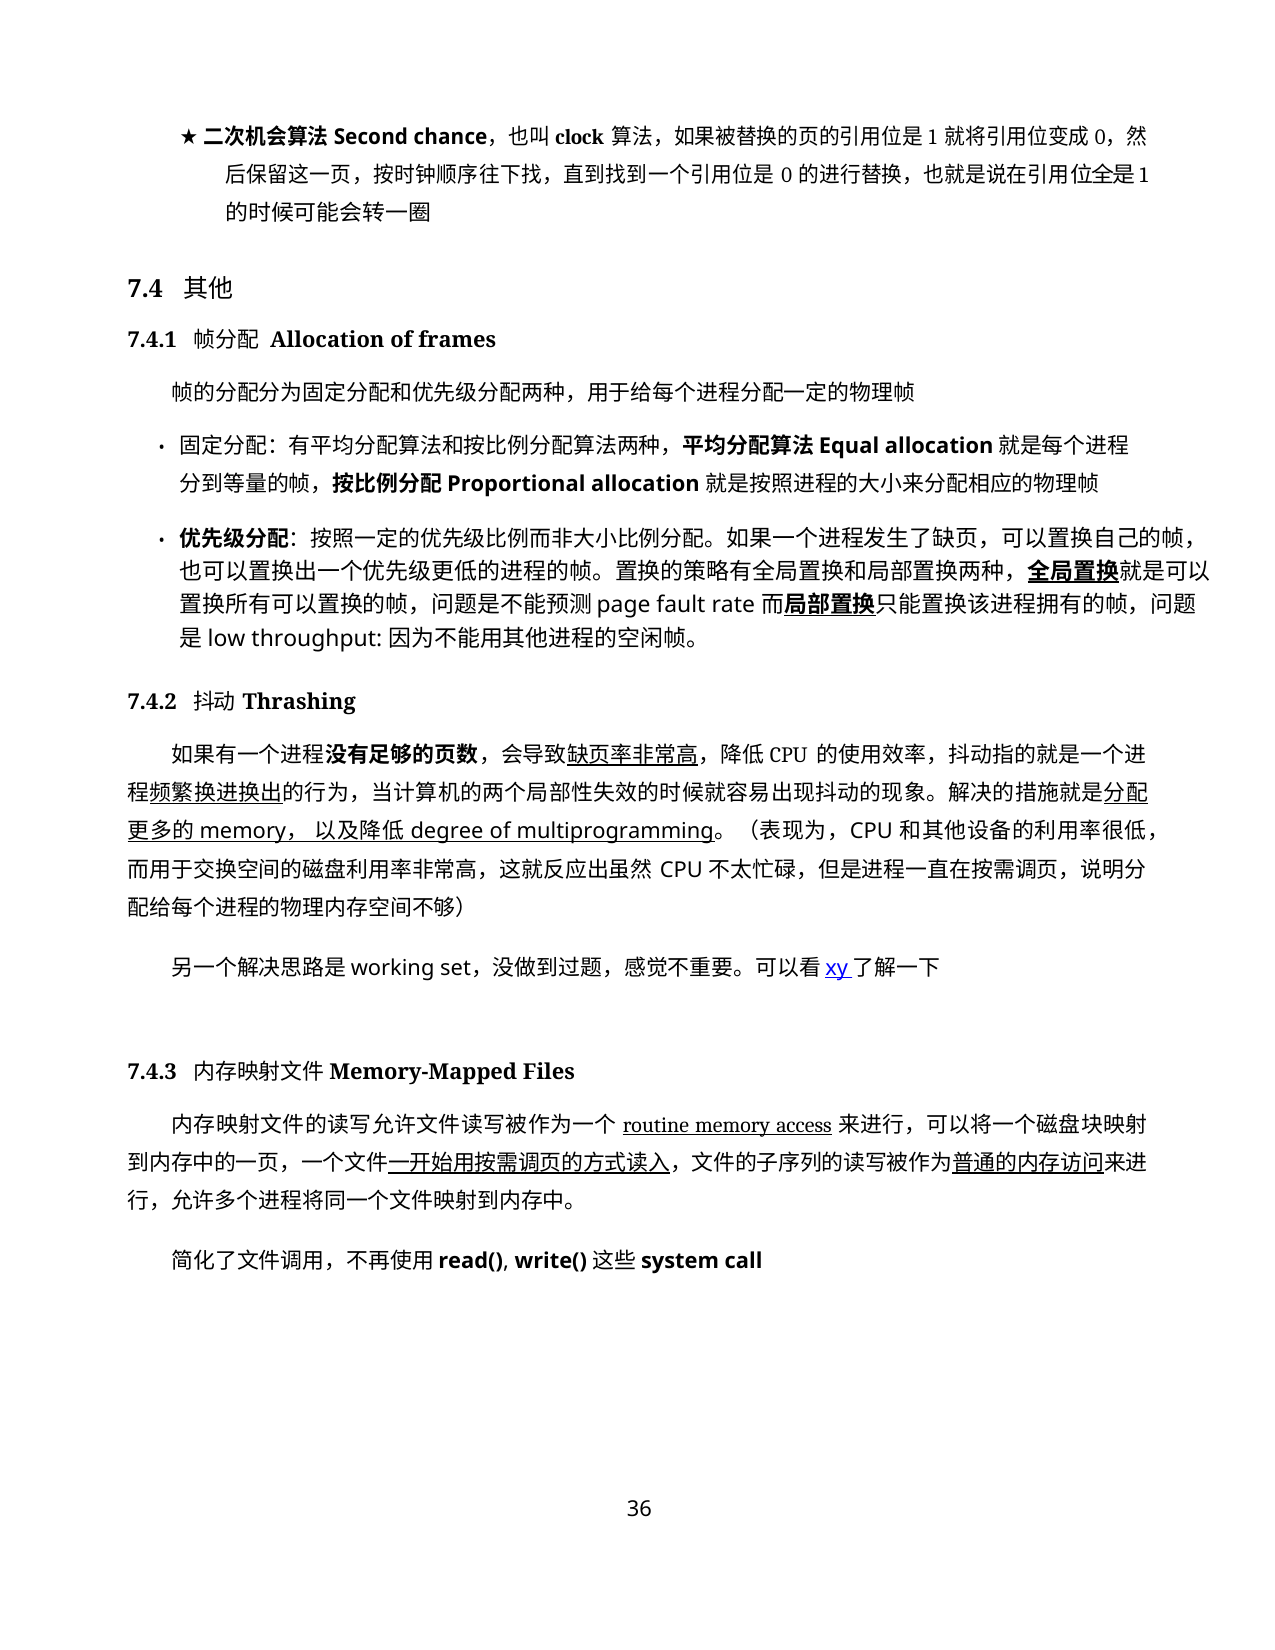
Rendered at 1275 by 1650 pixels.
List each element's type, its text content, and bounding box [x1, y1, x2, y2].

list 固定分配：有平均分配算法和按比例分配算法两种，平均分配算法 Equal allocation就是每个进程分到等量的帧，按比例分配 Proportional allocation 就是按照进程的大小来分配相应的物理帧 [157, 428, 1148, 498]
list 抖动 Thrashing [127, 686, 1217, 716]
list 优先级分配：按照一定的优先级比例而非大小比例分配。如果一个进程发生了缺页，可以置换自己的帧，也可以置换出一个优先级更低的进程的帧。置换的策略有全局置换和局部置换两种，全局置换就是可以置换所有可以置换的帧，问题是不能预测page fault rate 而局部置换只能置换该进程拥有的帧，问题是 low throughput: 因为不能用其他进程的空闲帧。 [157, 520, 1217, 653]
list 帧分配 Allocation of frames [127, 324, 1217, 354]
text 其他 [127, 268, 1217, 305]
list 内存映射文件 Memory-Mapped Files [127, 1056, 1217, 1086]
text 如果有一个进程没有足够的页数，会导致缺页率非常高，降低 CPU 的使用效率，抖动指的就是一个进程频繁换进换出的行为，当计算机的两个局部性失效的时候就容易出现抖动的现象。解决的措施就是分配更多的memory， 以及降低 degree of multiprogramming。（表现为，CPU 和其他设备的利用率很低，而用于交换空间的磁盘利用率非常高，这就反应出虽然 CPU 不太忙碌，但是进程一直在按需调页，说明分配给每个进程的物理内存空间不够） [127, 737, 1148, 922]
text 另一个解决思路是working set，没做到过题，感觉不重要。可以看xy了解一下 [127, 949, 1148, 981]
text 内存映射文件的读写允许文件读写被作为一个routine memory access 来进行，可以将一个磁盘块映射到内存中的一页，一个文件一开始用按需调页的方式读入，文件的子序列的读写被作为普通的内存访问来进行，允许多个进程将同一个文件映射到内存中。 [127, 1107, 1148, 1215]
text ★ 二次机会算法Second chance，也叫 clock 算法，如果被替换的页的引用位是 1 就将引用位变成0，然后保留这一页，按时钟顺序往下找，直到找到一个引用位是 0 的进行替换，也就是说在引用位全是 1 的时候可能会转一圈 [179, 119, 1148, 227]
text 简化了文件调用，不再使用read(), write() 这些system call [127, 1243, 1148, 1274]
text 帧的分配分为固定分配和优先级分配两种，用于给每个进程分配一定的物理帧 [171, 375, 1217, 406]
